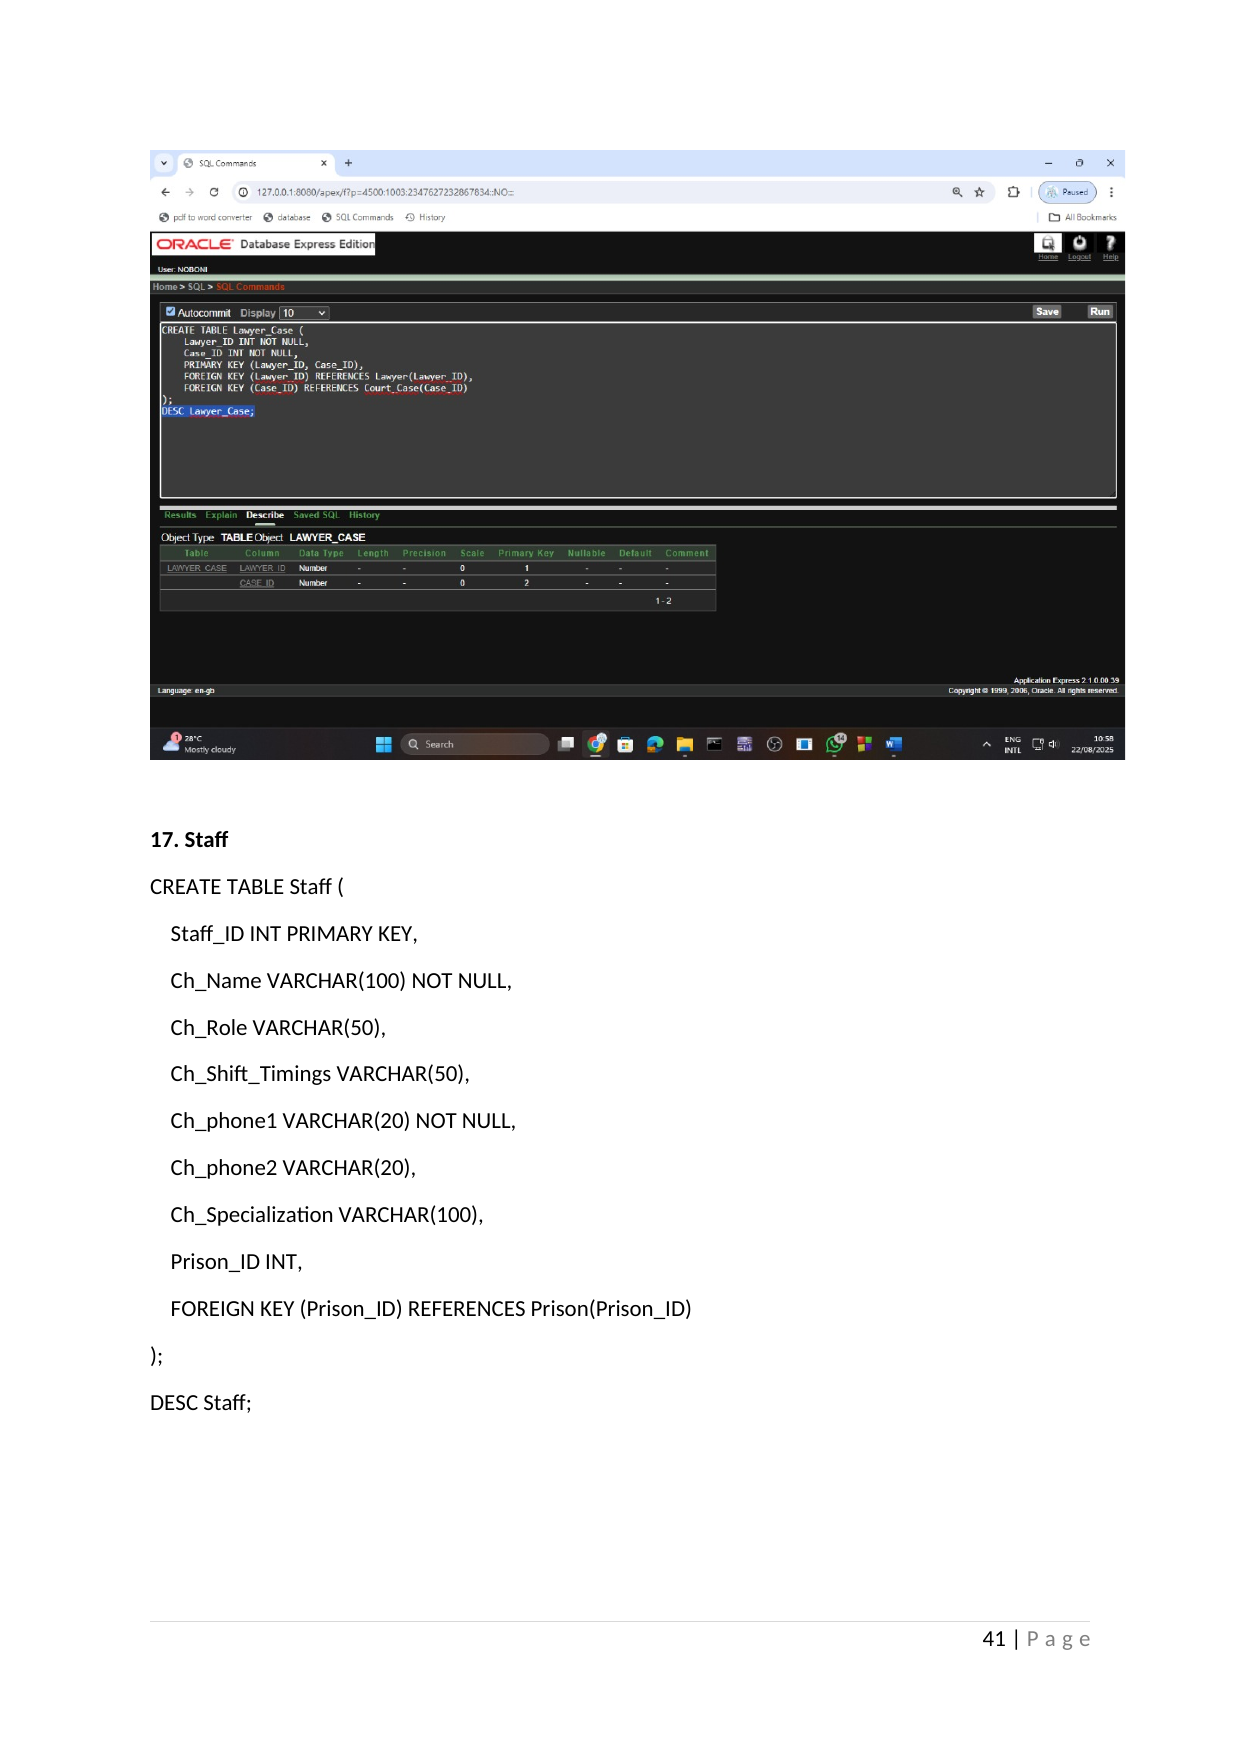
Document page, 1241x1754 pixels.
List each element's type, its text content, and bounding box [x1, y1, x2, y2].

text Ch_phone2 VARCHAR(20), [150, 1153, 1090, 1181]
text FOREIGN KEY (Prison_ID) REFERENCES Prison(Prison_ID) [150, 1294, 1090, 1322]
text Prison_ID INT, [150, 1247, 1090, 1275]
text Staff_ID INT PRIMARY KEY, [150, 919, 1090, 947]
text 17. Staff [150, 825, 1090, 853]
text Ch_Role VARCHAR(50), [150, 1013, 1090, 1041]
text Ch_phone1 VARCHAR(20) NOT NULL, [150, 1106, 1090, 1134]
text ); [150, 1341, 1090, 1369]
text DESC Staff; [150, 1388, 1090, 1416]
picture [150, 150, 1125, 760]
text Ch_Specialization VARCHAR(100), [150, 1200, 1090, 1228]
text CREATE TABLE Staff ( [150, 872, 1090, 900]
text Ch_Name VARCHAR(100) NOT NULL, [150, 966, 1090, 994]
text Ch_Shift_Timings VARCHAR(50), [150, 1059, 1090, 1087]
